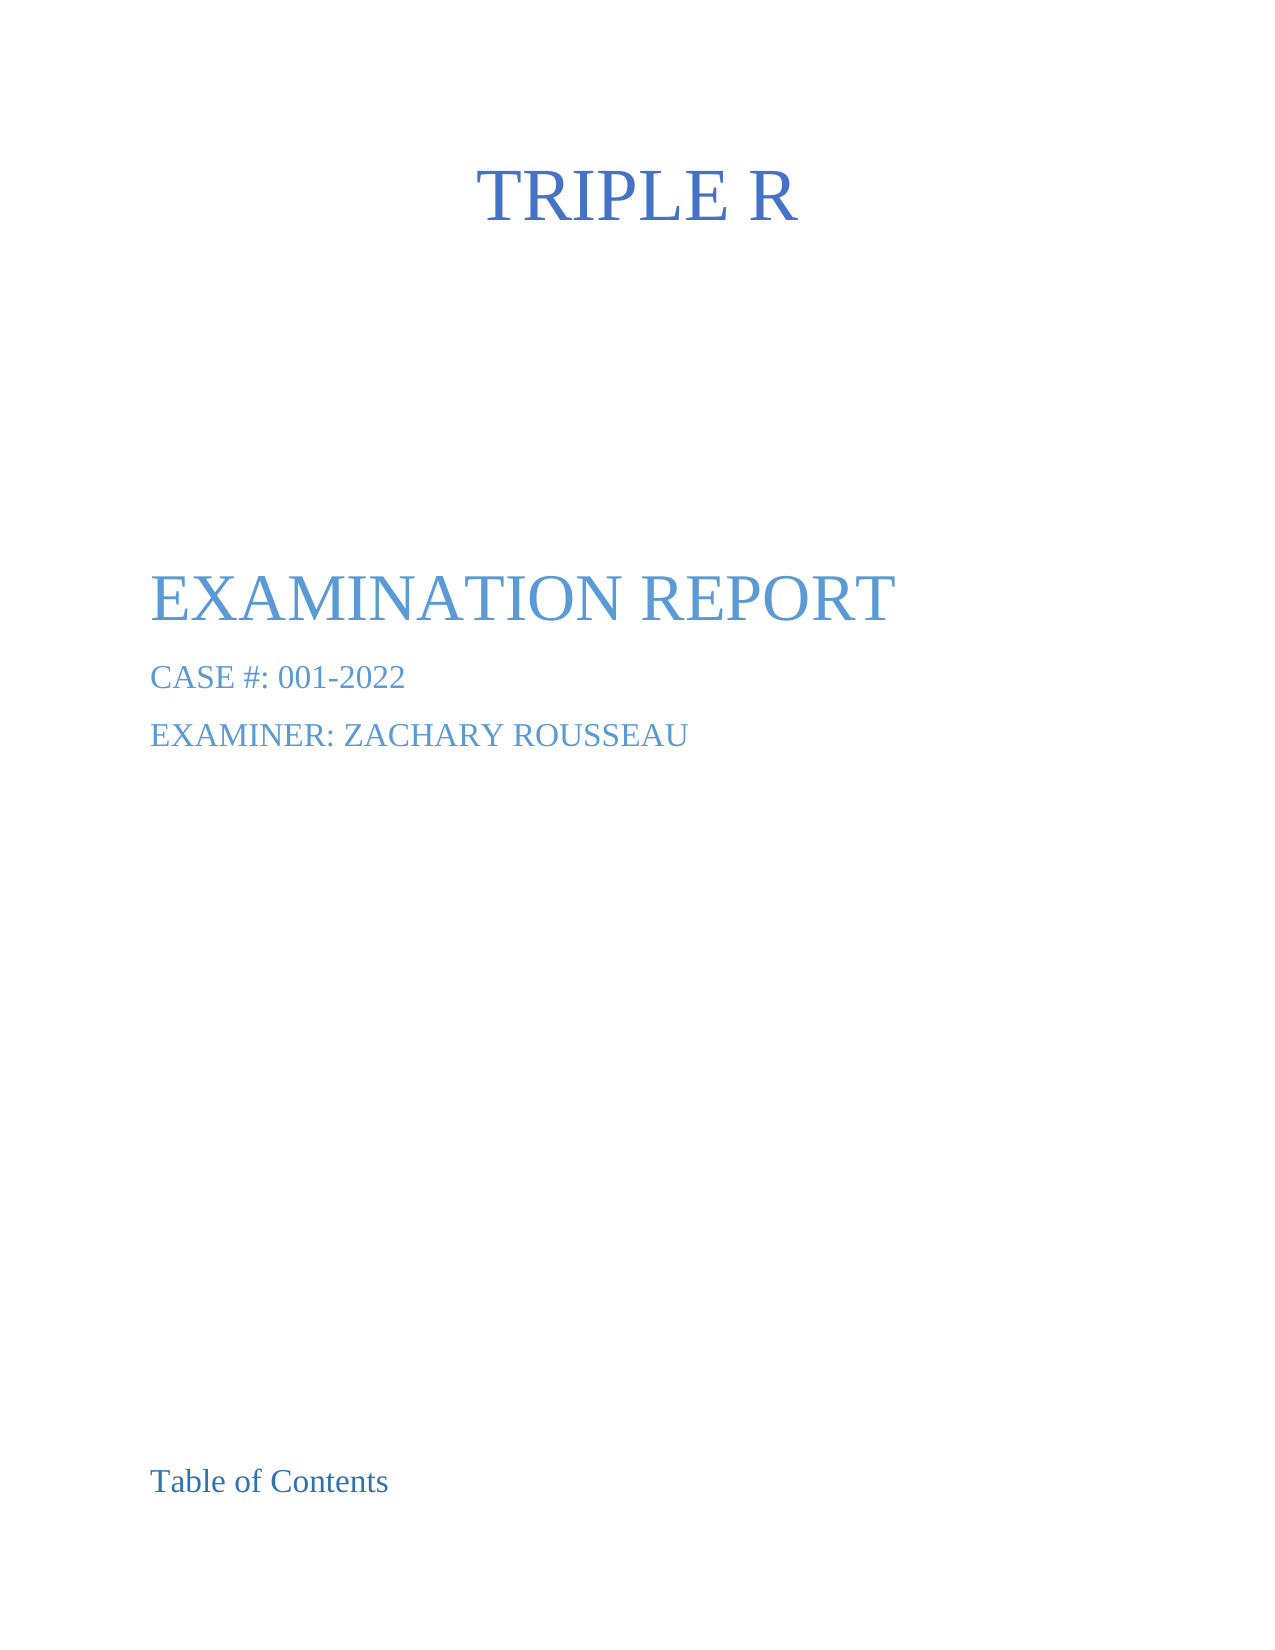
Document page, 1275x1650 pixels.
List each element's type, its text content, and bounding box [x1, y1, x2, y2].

subtitle Table of Contents [150, 1461, 1125, 1499]
